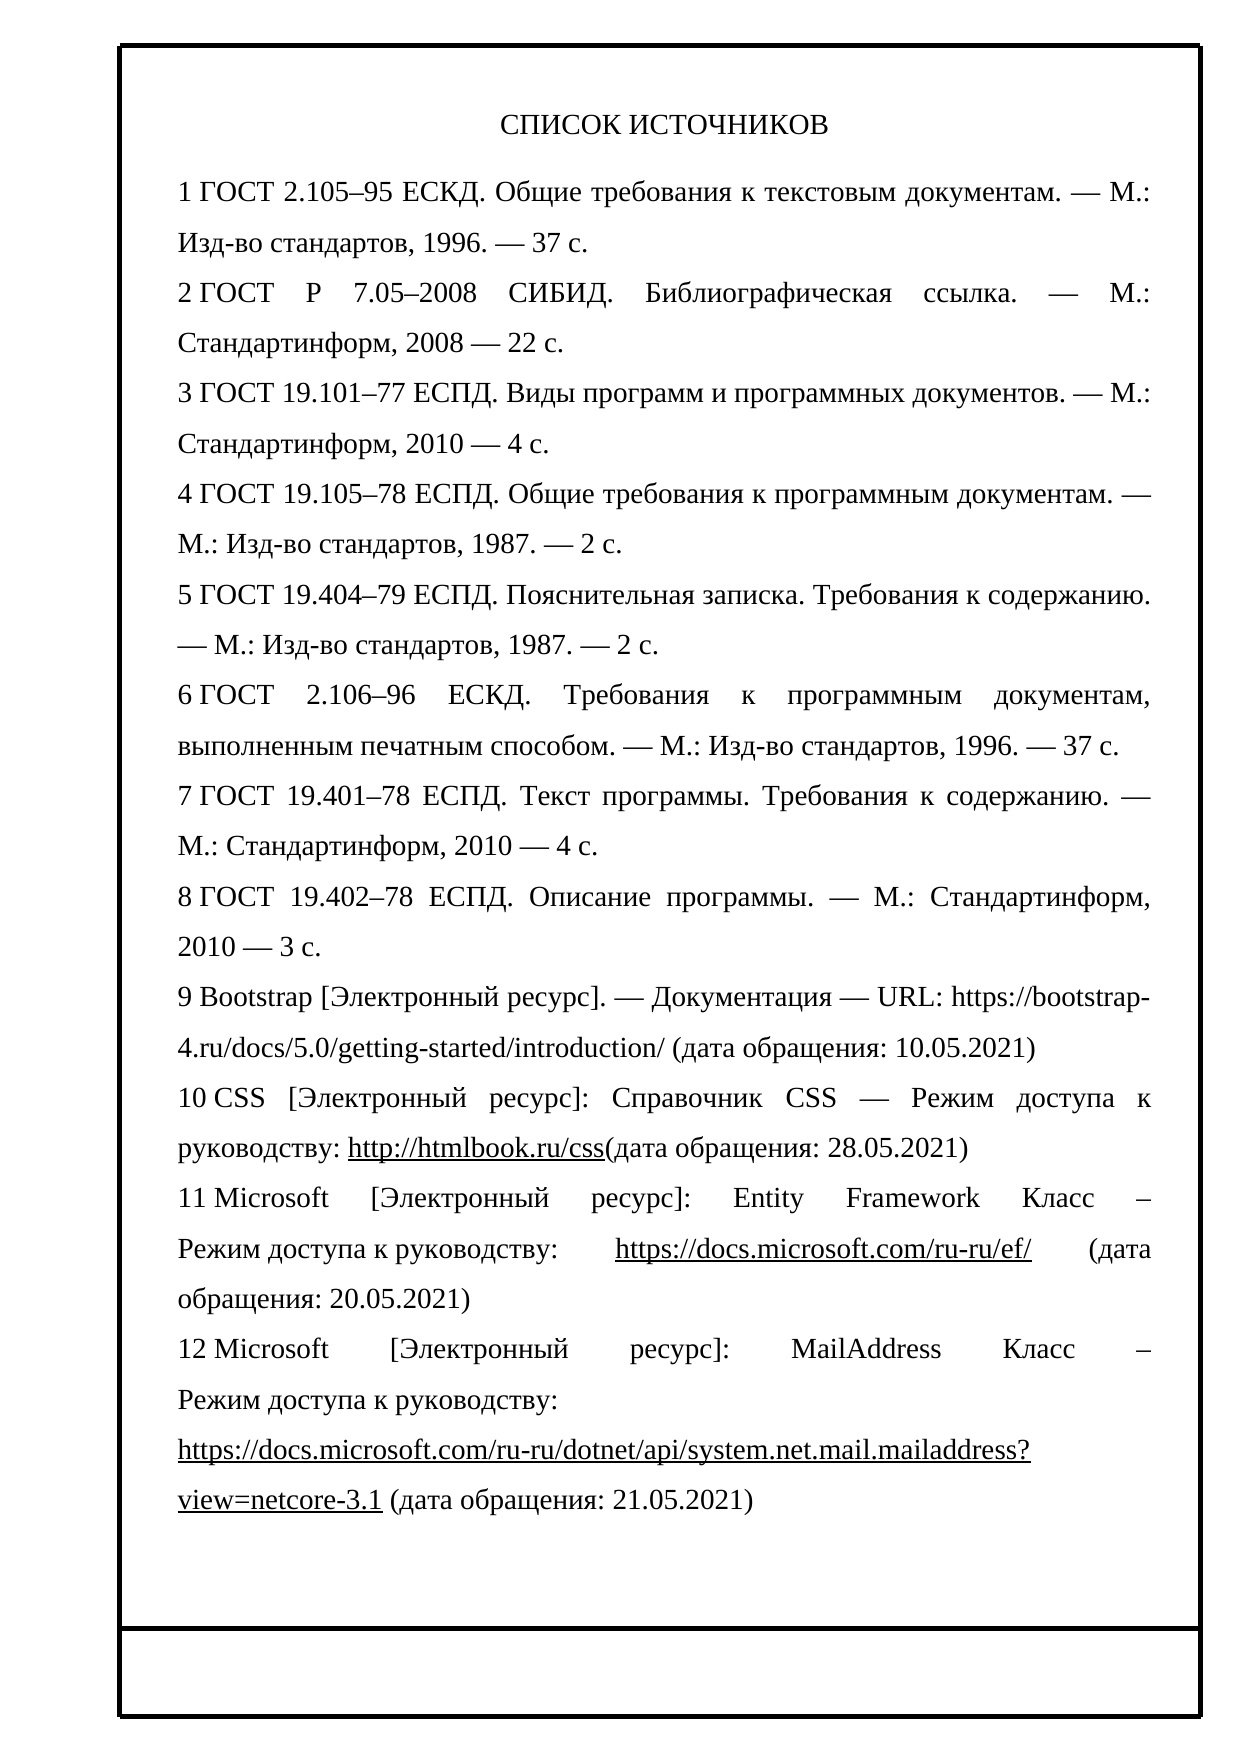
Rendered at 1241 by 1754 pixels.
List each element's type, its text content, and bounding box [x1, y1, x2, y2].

text СПИСОК ИСТОЧНИКОВ [177, 107, 1152, 141]
list ГОСТ 2.106–96 ЕСКД. Требования к программным документам, выполненным печатным способом. — М.: Изд-во стандартов, 1996. — 37 с. [177, 677, 1152, 761]
list ГОСТ 19.404–79 ЕСПД. Пояснительная записка. Требования к содержанию. — М.: Изд-во стандартов, 1987. — 2 с. [177, 577, 1152, 661]
list ГОСТ 19.105–78 ЕСПД. Общие требования к программным документам. — М.: Изд-во стандартов, 1987. — 2 с. [177, 476, 1152, 560]
list ГОСТ 2.105–95 ЕСКД. Общие требования к текстовым документам. — М.: Изд-во стандартов, 1996. — 37 с. [177, 174, 1152, 258]
list Bootstrap [Электронный ресурс]. — Документация — URL: https://bootstrap-4.ru/docs/5.0/getting-started/introduction/ (дата обращения: 10.05.2021) [177, 979, 1152, 1063]
list ГОСТ Р 7.05–2008 СИБИД. Библиографическая ссылка. — М.: Стандартинформ, 2008 — 22 с. [177, 275, 1152, 359]
list Microsoft [Электронный ресурс]: Entity Framework Класс – Режим доступа к руководству: https://docs.microsoft.com/ru-ru/ef/ (дата обращения: 20.05.2021) [177, 1181, 1152, 1315]
list ГОСТ 19.401–78 ЕСПД. Текст программы. Требования к содержанию. — М.: Стандартинформ, 2010 — 4 с. [177, 778, 1152, 862]
list CSS [Электронный ресурс]: Справочник CSS — Режим доступа к руководству: http://htmlbook.ru/css(дата обращения: 28.05.2021) [177, 1080, 1152, 1164]
list Microsoft [Электронный ресурс]: MailAddress Класс – Режим доступа к руководству: https://docs.microsoft.com/ru-ru/dotnet/api/system.net.mail.mailaddress?view=netcore-3.1 (дата обращения: 21.05.2021) [177, 1332, 1152, 1516]
list ГОСТ 19.101–77 ЕСПД. Виды программ и программных документов. — М.: Стандартинформ, 2010 — 4 с. [177, 376, 1152, 459]
list ГОСТ 19.402–78 ЕСПД. Описание программы. — М.: Стандартинформ, 2010 — 3 с. [177, 879, 1152, 963]
